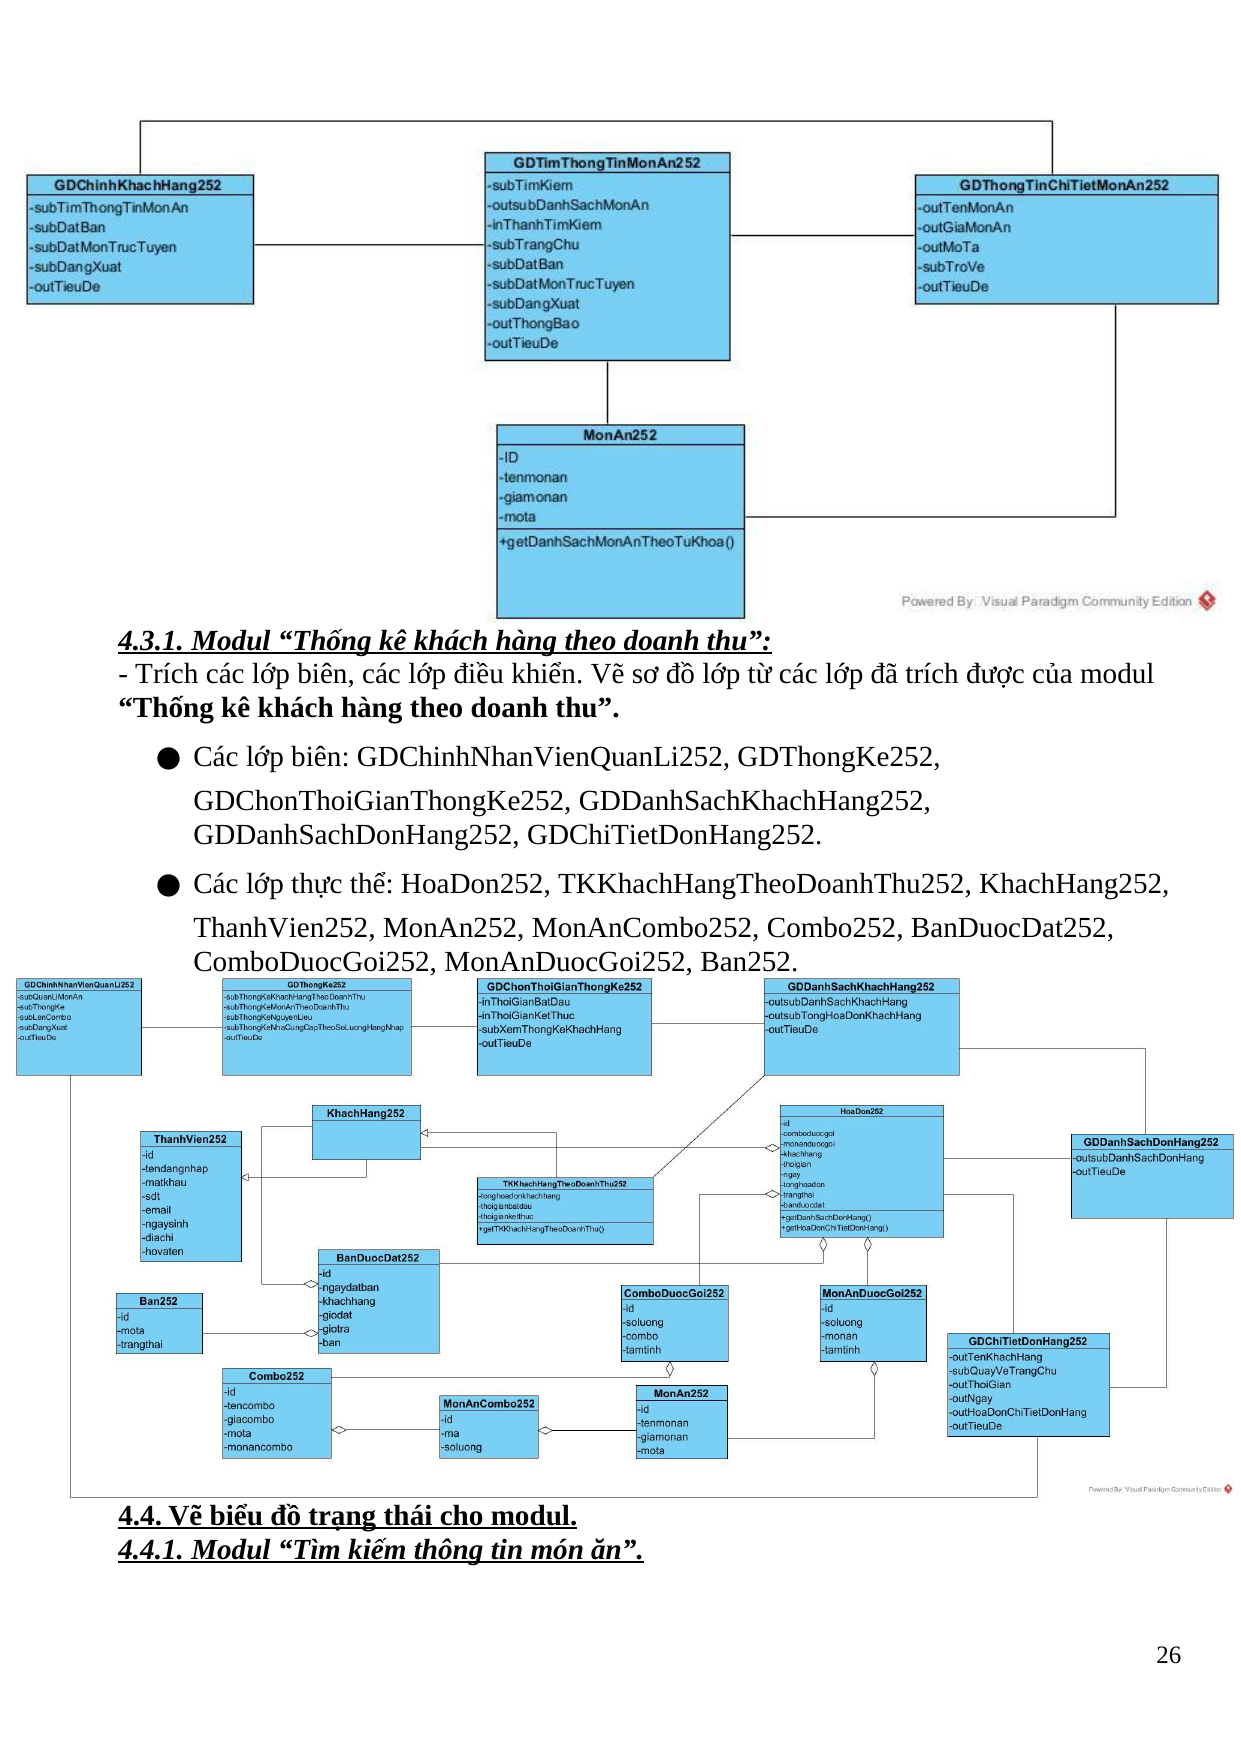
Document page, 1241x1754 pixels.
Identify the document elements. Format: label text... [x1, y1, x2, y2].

text - Trích các lớp biên, các lớp điều khiển. Vẽ sơ đồ lớp từ các lớp đã trích được của modul “Thống kê khách hàng theo doanh thu”. [118, 657, 1181, 724]
list Các lớp biên: GDChinhNhanVienQuanLi252, GDThongKe252, GDChonThoiGianThongKe252, GDDanhSachKhachHang252, GDDanhSachDonHang252, GDChiTietDonHang252. [156, 724, 1181, 851]
picture [15, 977, 1235, 1499]
list Các lớp thực thể: HoaDon252, TKKhachHangTheoDoanhThu252, KhachHang252, ThanhVien252, MonAn252, MonAnCombo252, Combo252, BanDuocDat252, ComboDuocGoi252, MonAnDuocGoi252, Ban252. [156, 851, 1181, 977]
text 4.4. Vẽ biểu đồ trạng thái cho modul. [118, 1499, 1181, 1532]
text 4.3.1. Modul “Thống kê khách hàng theo doanh thu”: [118, 623, 1181, 657]
text 4.4.1. Modul “Tìm kiếm thông tin món ăn”. [118, 1532, 1181, 1565]
picture [24, 118, 1223, 623]
